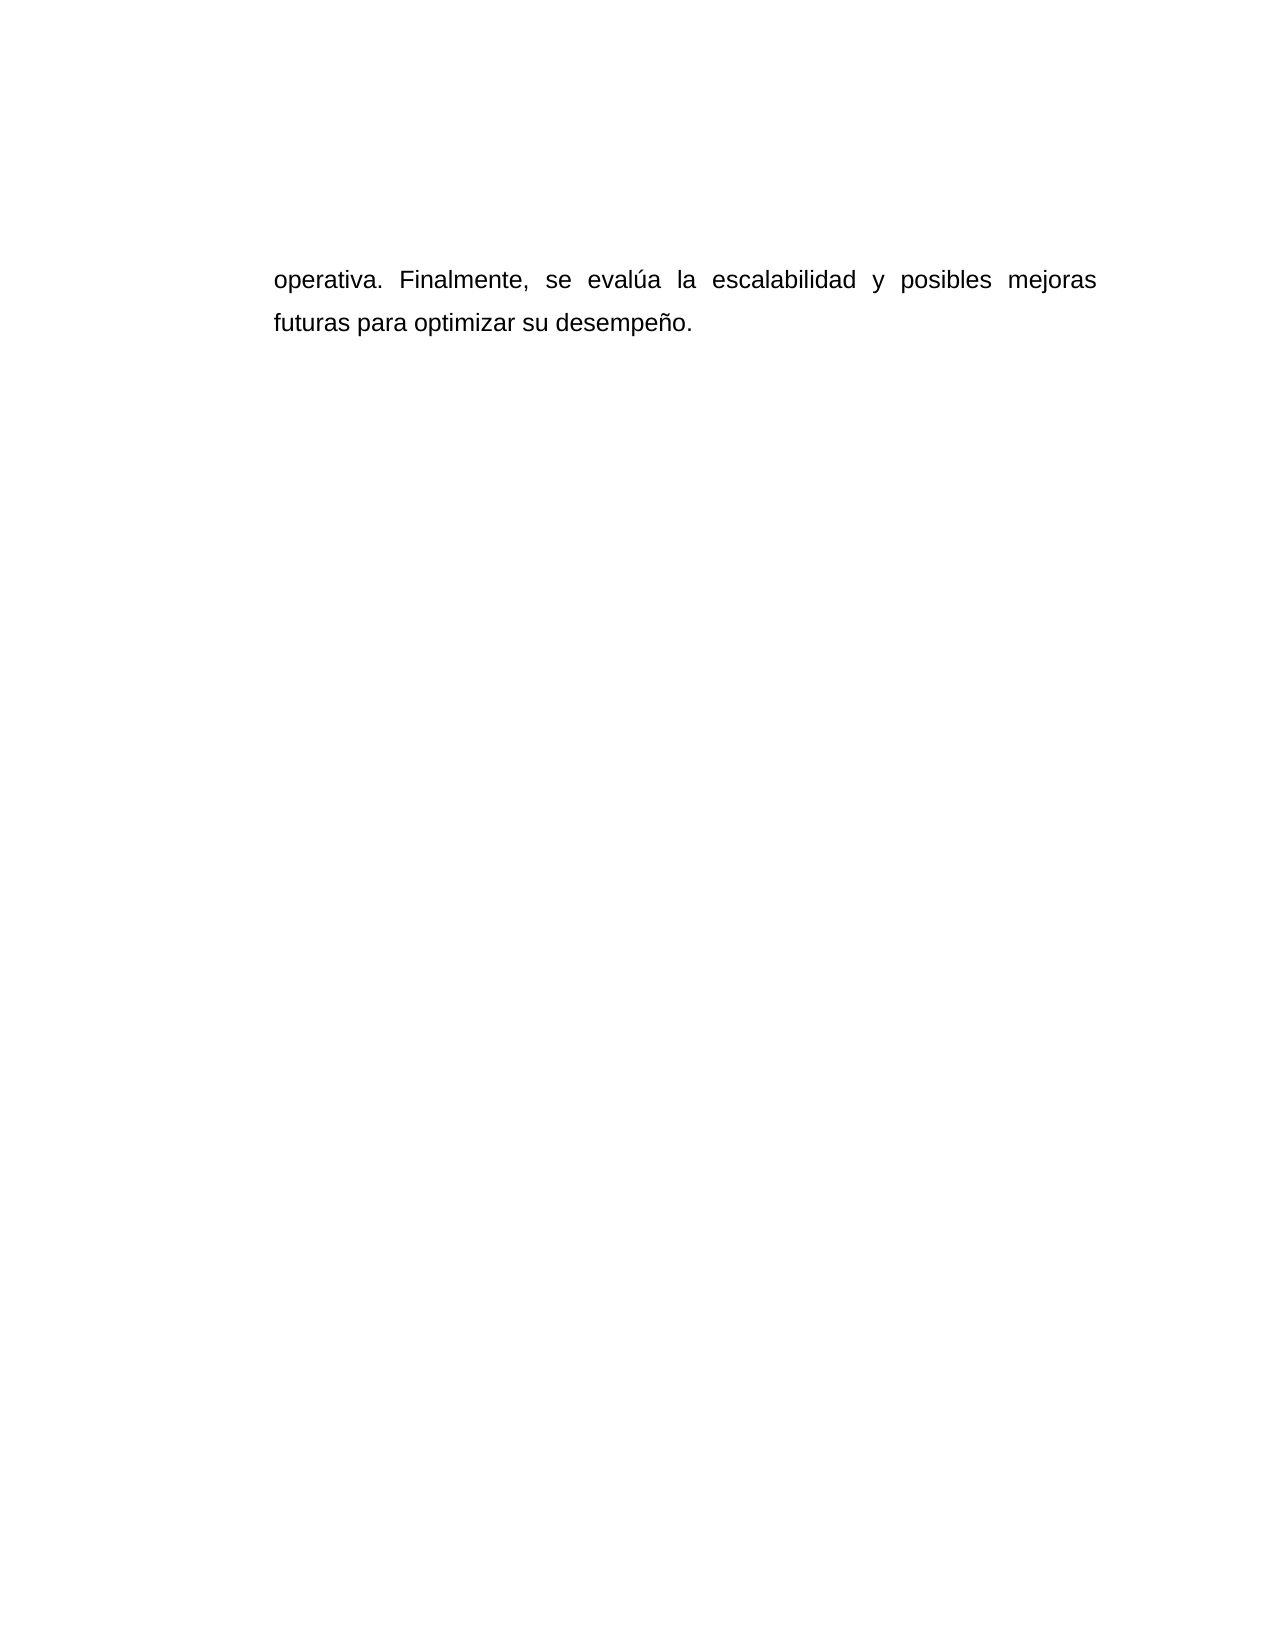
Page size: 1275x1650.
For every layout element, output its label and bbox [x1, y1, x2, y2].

list [236, 265, 1098, 337]
